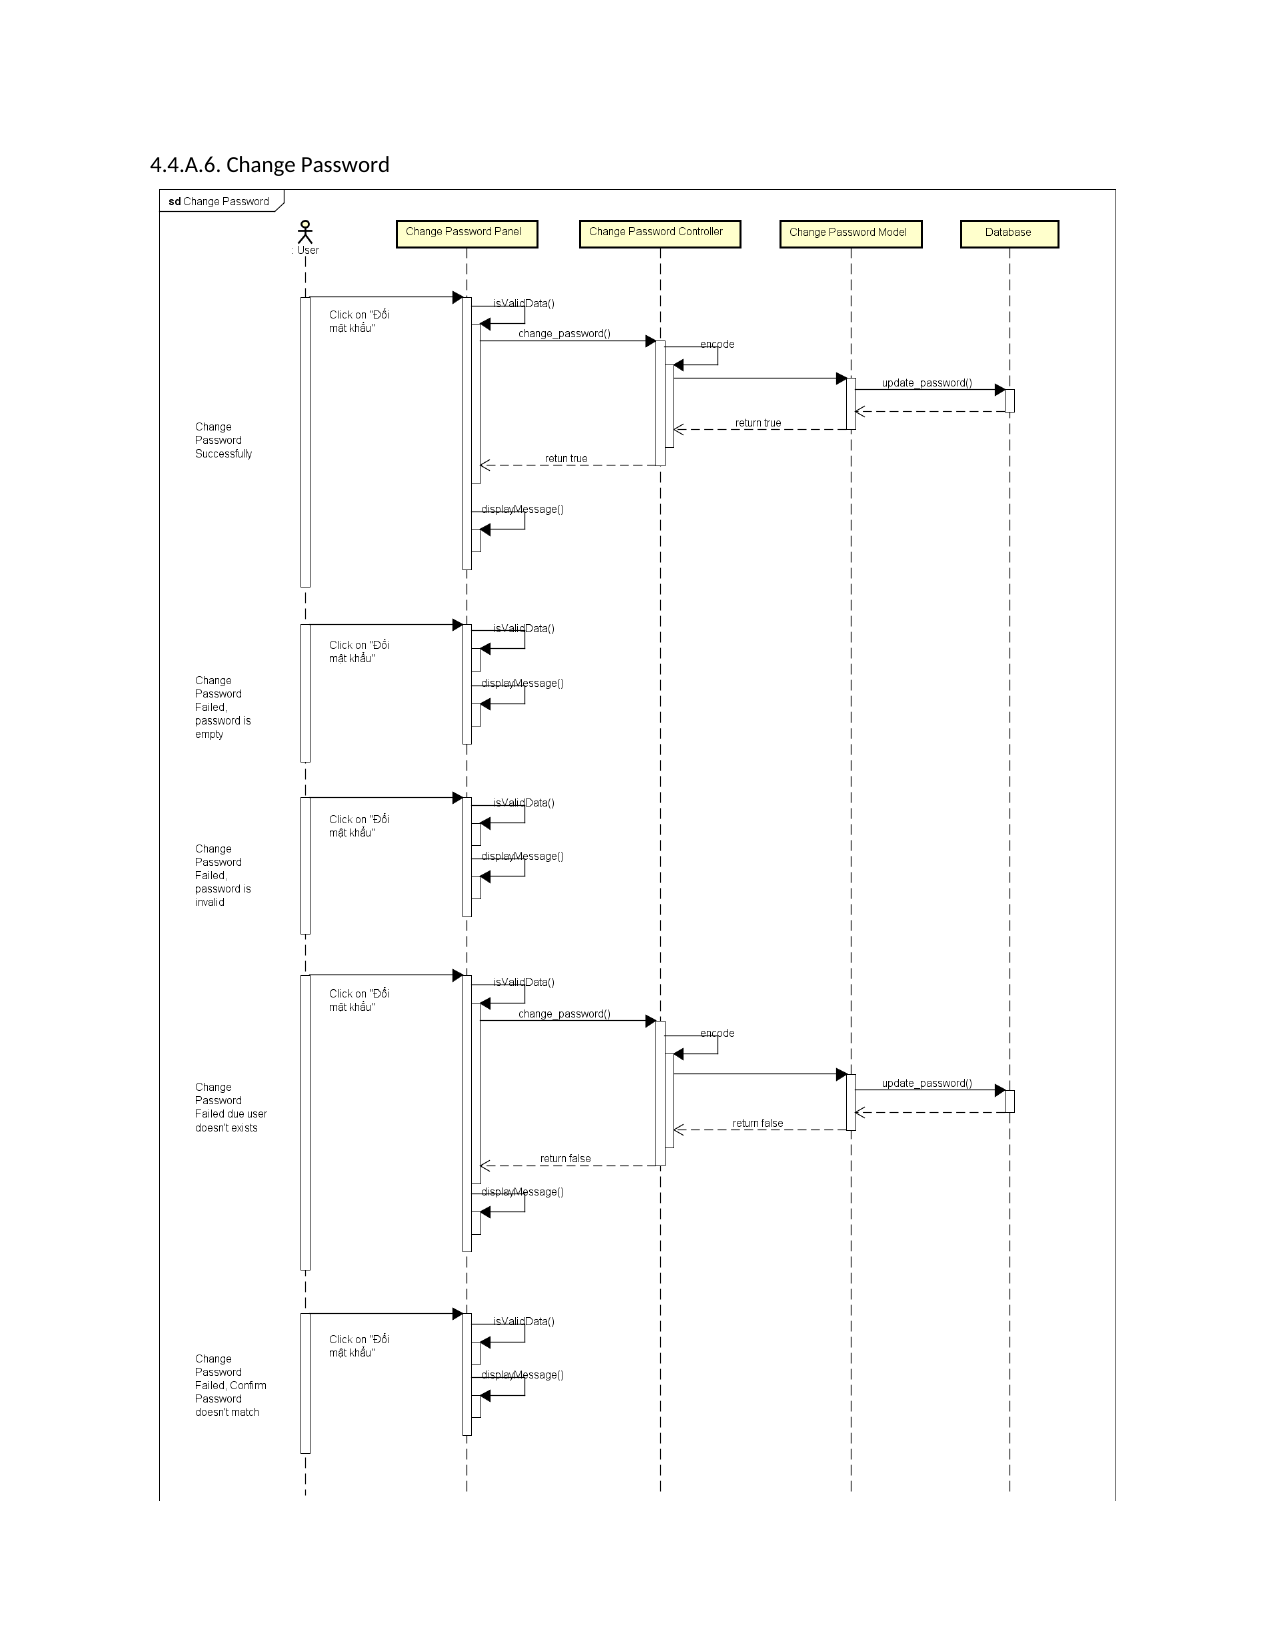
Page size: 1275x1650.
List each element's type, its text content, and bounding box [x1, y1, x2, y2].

picture [150, 180, 1124, 1501]
